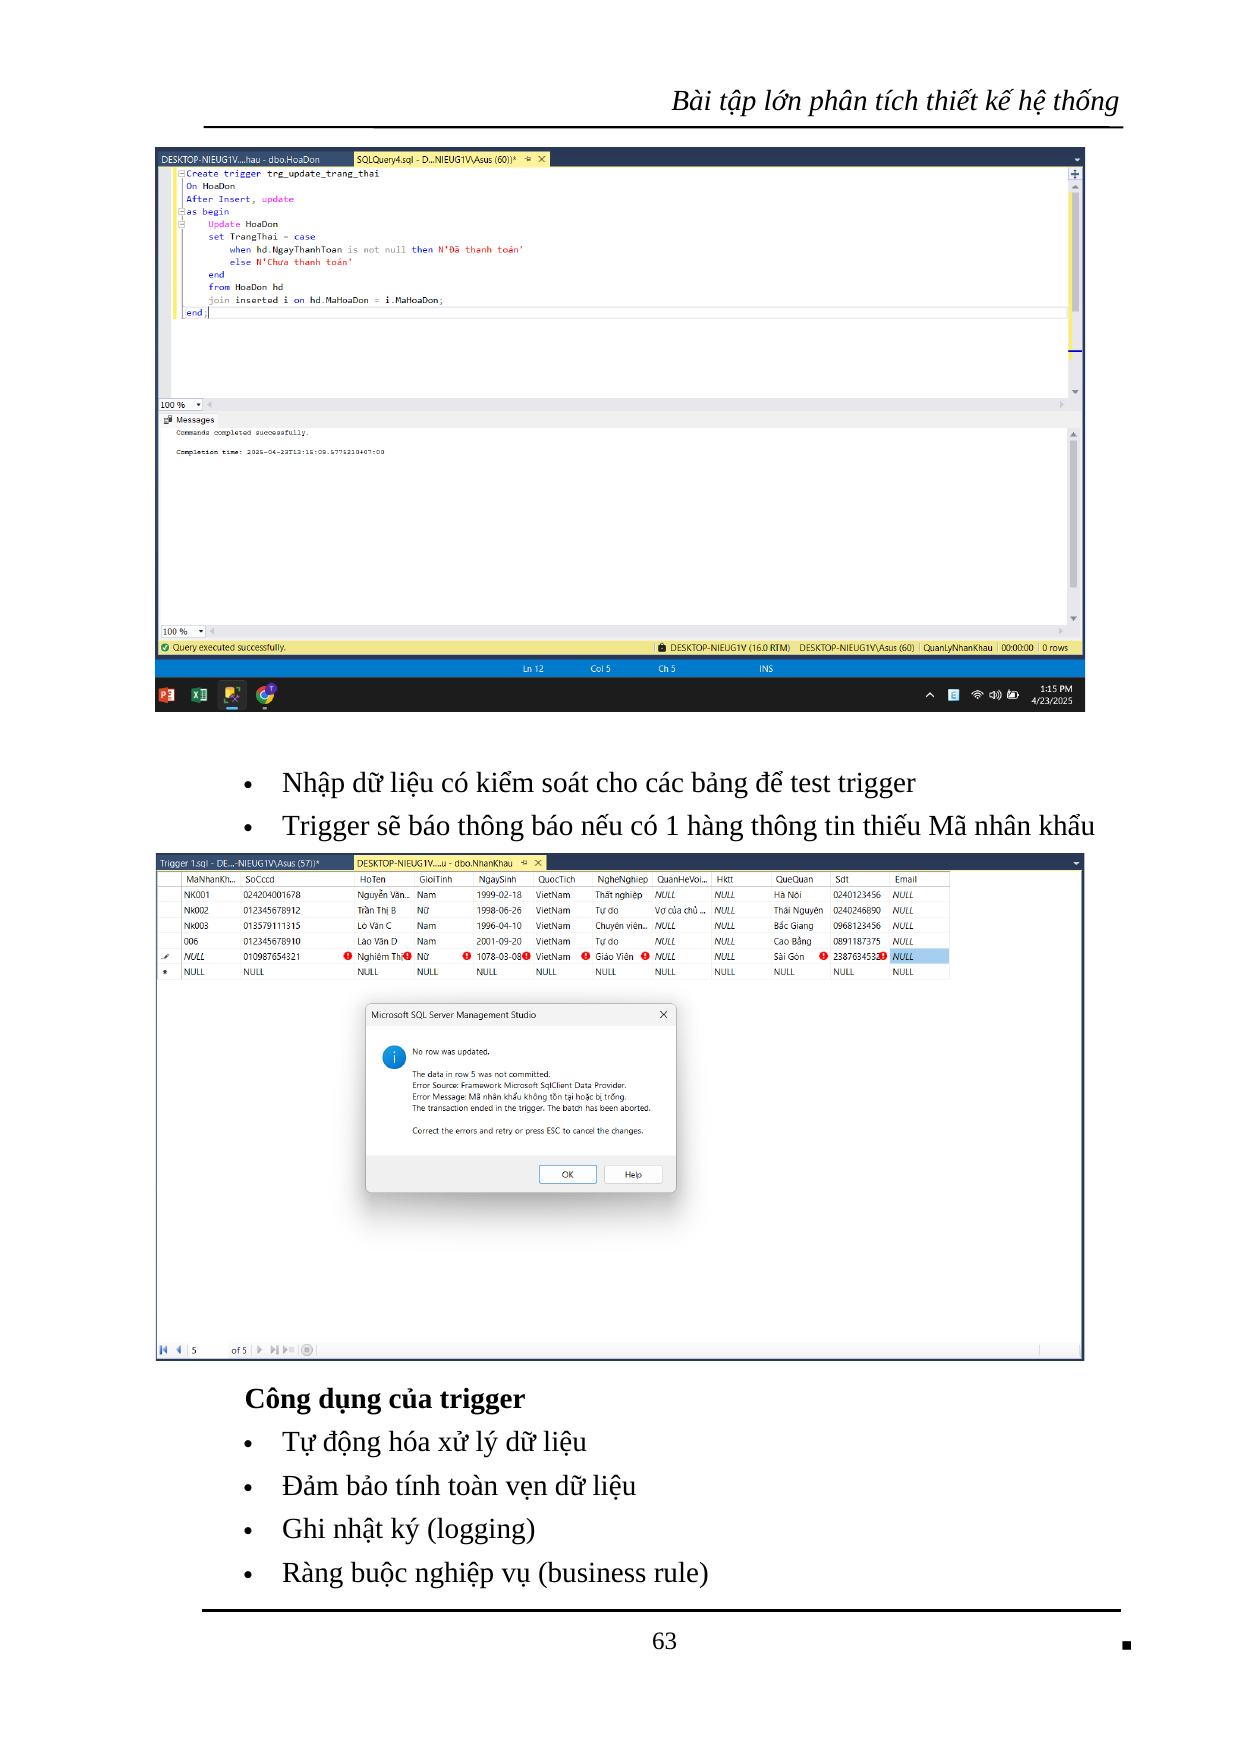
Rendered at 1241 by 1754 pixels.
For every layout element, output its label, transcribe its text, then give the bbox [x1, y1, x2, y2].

list Ràng buộc nghiệp vụ (business rule) [244, 1555, 1122, 1588]
list Ghi nhật ký (logging) [244, 1511, 1122, 1545]
list Tự động hóa xử lý dữ liệu [244, 1424, 1122, 1458]
list Đảm bảo tính toàn vẹn dữ liệu [244, 1468, 1122, 1501]
picture [155, 853, 1085, 1361]
list Trigger sẽ báo thông báo nếu có 1 hàng thông tin thiếu Mã nhân khẩu [244, 808, 1122, 842]
picture [155, 147, 1086, 712]
list Nhập dữ liệu có kiểm soát cho các bảng để test trigger [244, 765, 1122, 798]
